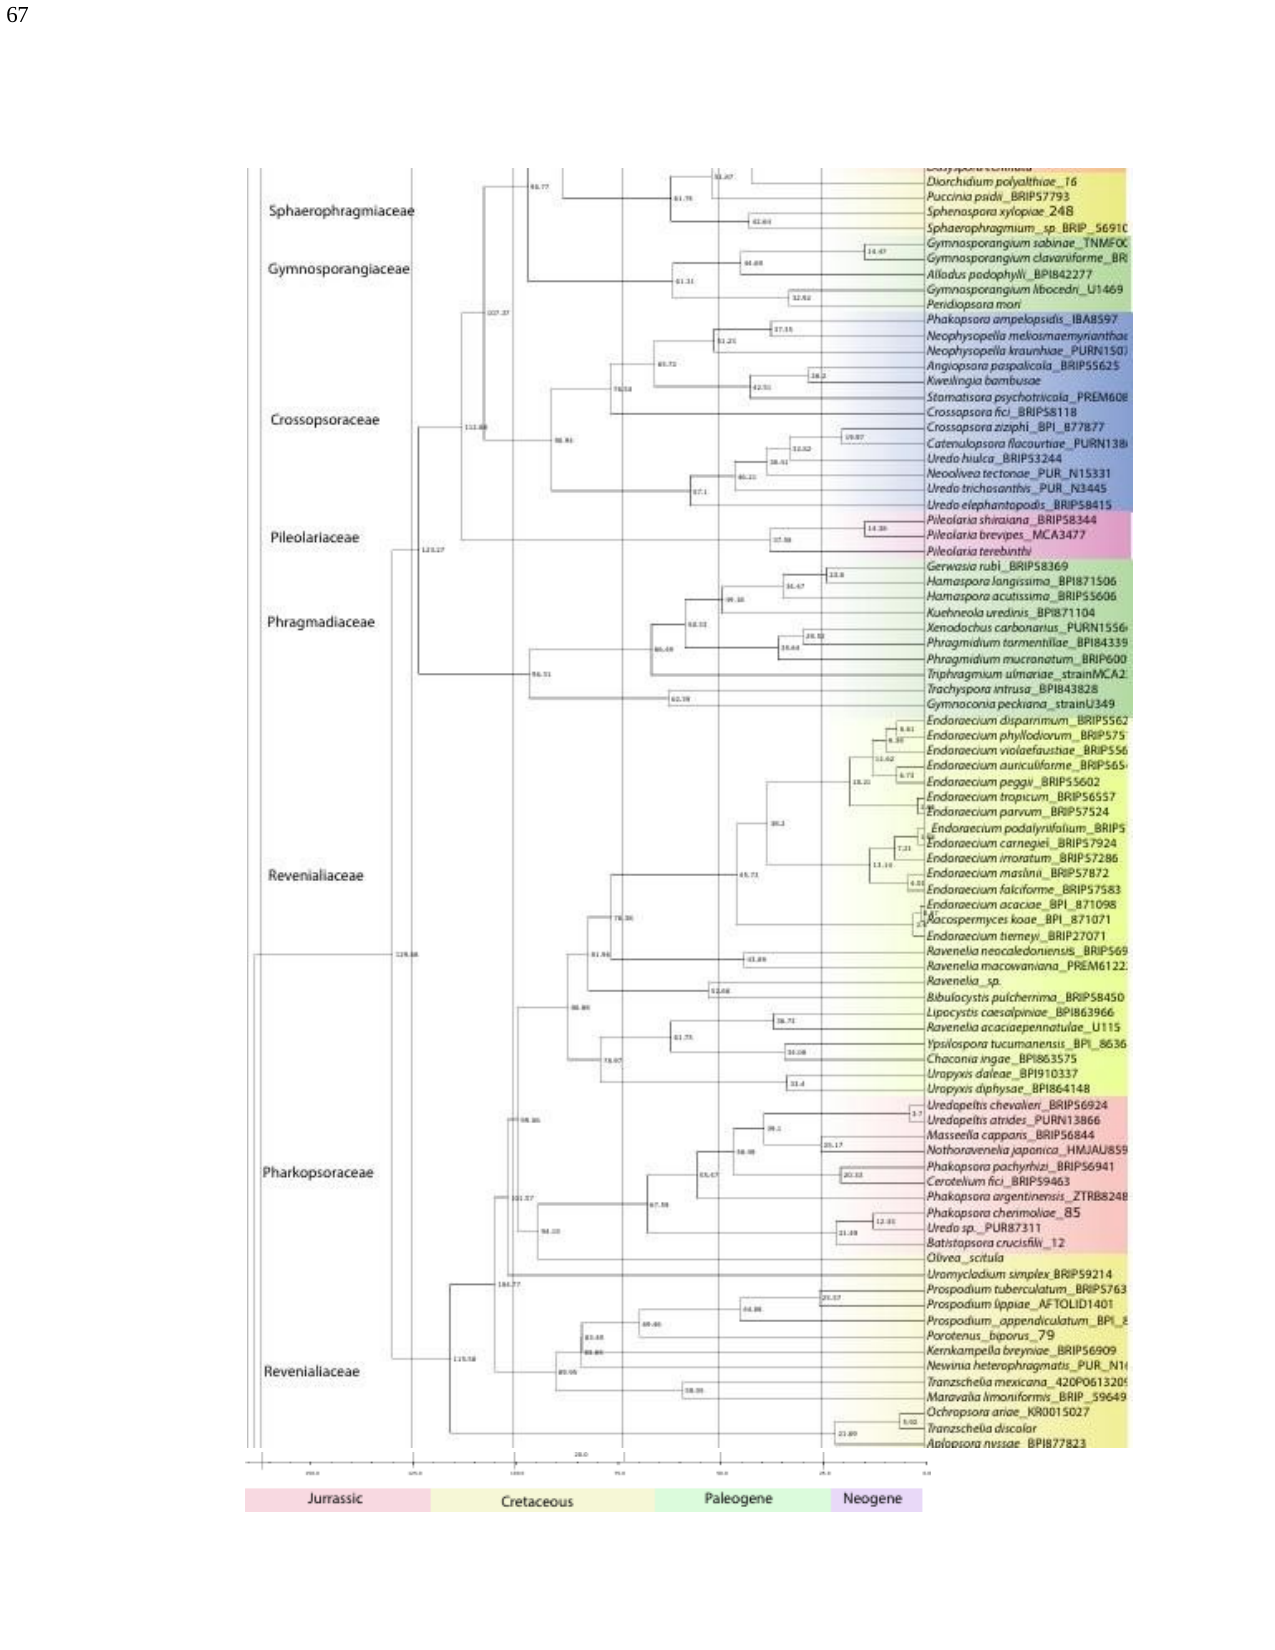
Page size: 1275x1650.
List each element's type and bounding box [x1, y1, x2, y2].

picture [245, 1452, 931, 1512]
picture [247, 168, 1133, 1448]
